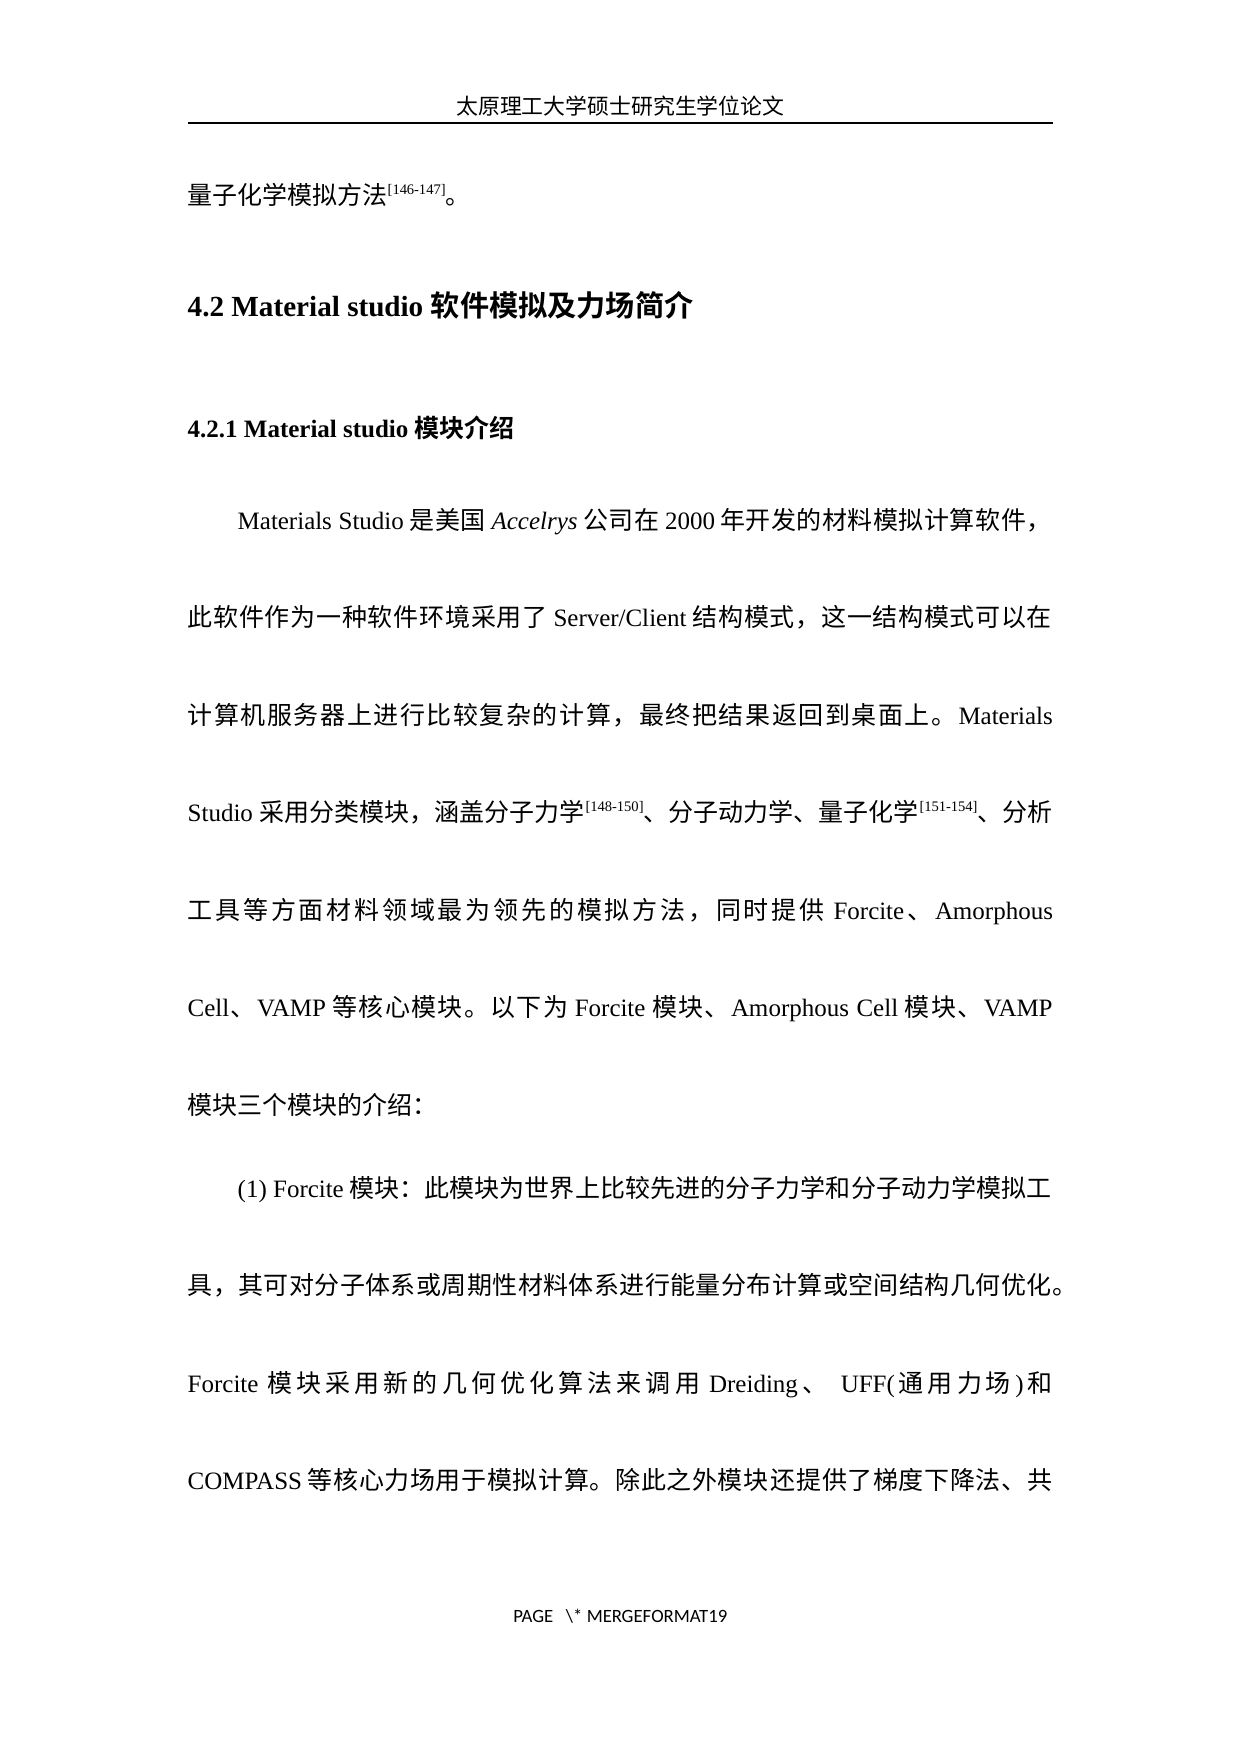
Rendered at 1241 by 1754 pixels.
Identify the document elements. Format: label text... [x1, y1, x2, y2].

text Materials Studio是美国Accelrys公司在2000年开发的材料模拟计算软件，此软件作为一种软件环境采用了Server/Client结构模式，这一结构模式可以在计算机服务器上进行比较复杂的计算，最终把结果返回到桌面上。Materials Studio 采用分类模块，涵盖分子力学[148-150]、分子动力学、量子化学[151-154]、分析工具等方面材料领域最为领先的模拟方法，同时提供Forcite、Amorphous Cell、VAMP等核心模块。以下为Forcite模块、Amorphous Cell模块、VAMP模块三个模块的介绍： [187, 486, 1053, 1136]
subtitle 4.2 Material studio 软件模拟及力场简介 [187, 271, 1053, 336]
text 4.2.1 Material studio 模块介绍 [187, 394, 1053, 459]
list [187, 1154, 1053, 1511]
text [187, 161, 1053, 226]
